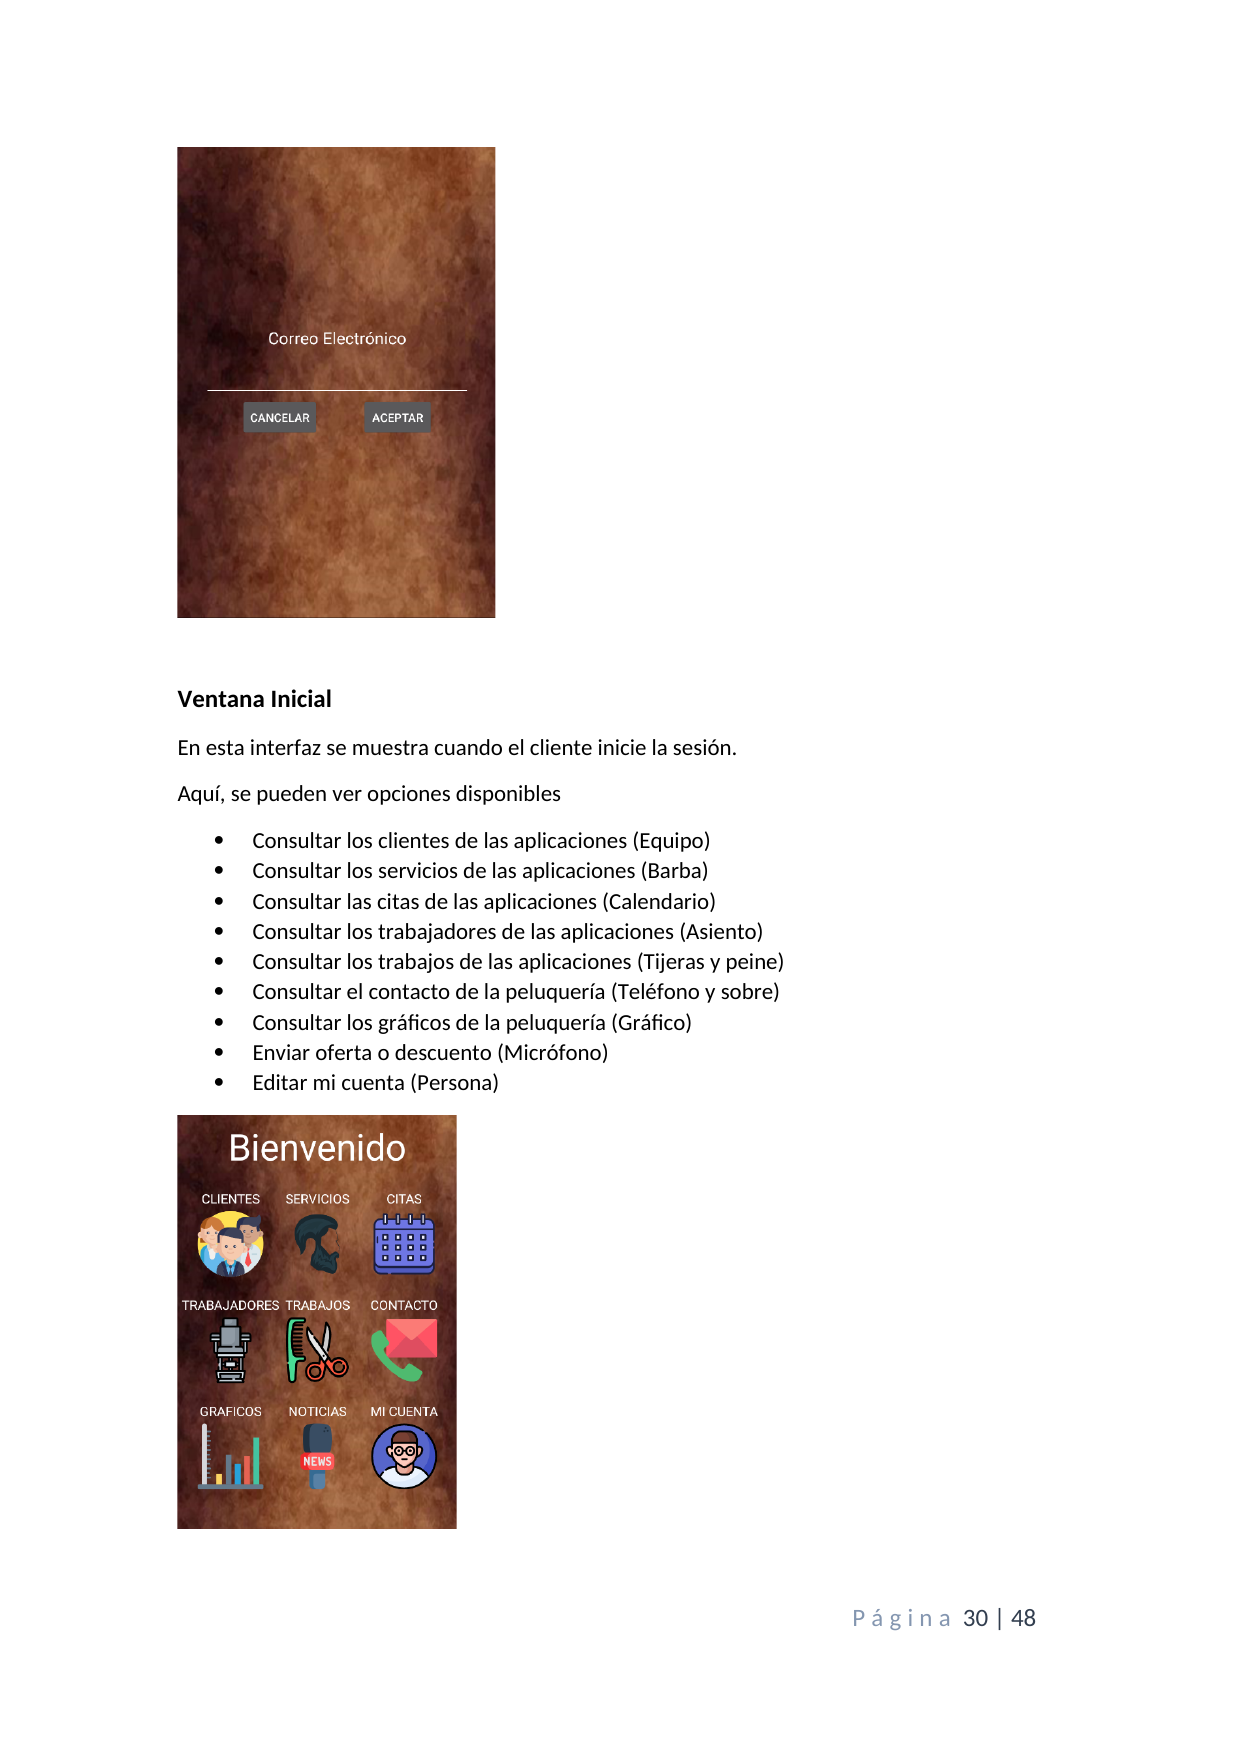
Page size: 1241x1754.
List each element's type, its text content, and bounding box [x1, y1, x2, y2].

picture [177, 1115, 457, 1529]
subtitle Ventana Inicial [177, 683, 1063, 714]
list Consultar los trabajos de las aplicaciones (Tijeras y peine) [215, 947, 1063, 975]
picture [177, 147, 496, 618]
list Editar mi cuenta (Persona) [215, 1068, 1063, 1096]
list Consultar los clientes de las aplicaciones (Equipo) [215, 826, 1063, 854]
list Consultar el contacto de la peluquería (Teléfono y sobre) [215, 977, 1063, 1006]
list Enviar oferta o descuento (Micrófono) [215, 1038, 1063, 1066]
text Aquí, se pueden ver opciones disponibles [177, 779, 1063, 808]
text En esta interfaz se muestra cuando el cliente inicie la sesión. [177, 733, 1063, 761]
list Consultar los servicios de las aplicaciones (Barba) [215, 857, 1063, 885]
list Consultar los trabajadores de las aplicaciones (Asiento) [215, 917, 1063, 945]
list Consultar las citas de las aplicaciones (Calendario) [215, 887, 1063, 915]
list Consultar los gráficos de la peluquería (Gráfico) [215, 1008, 1063, 1036]
